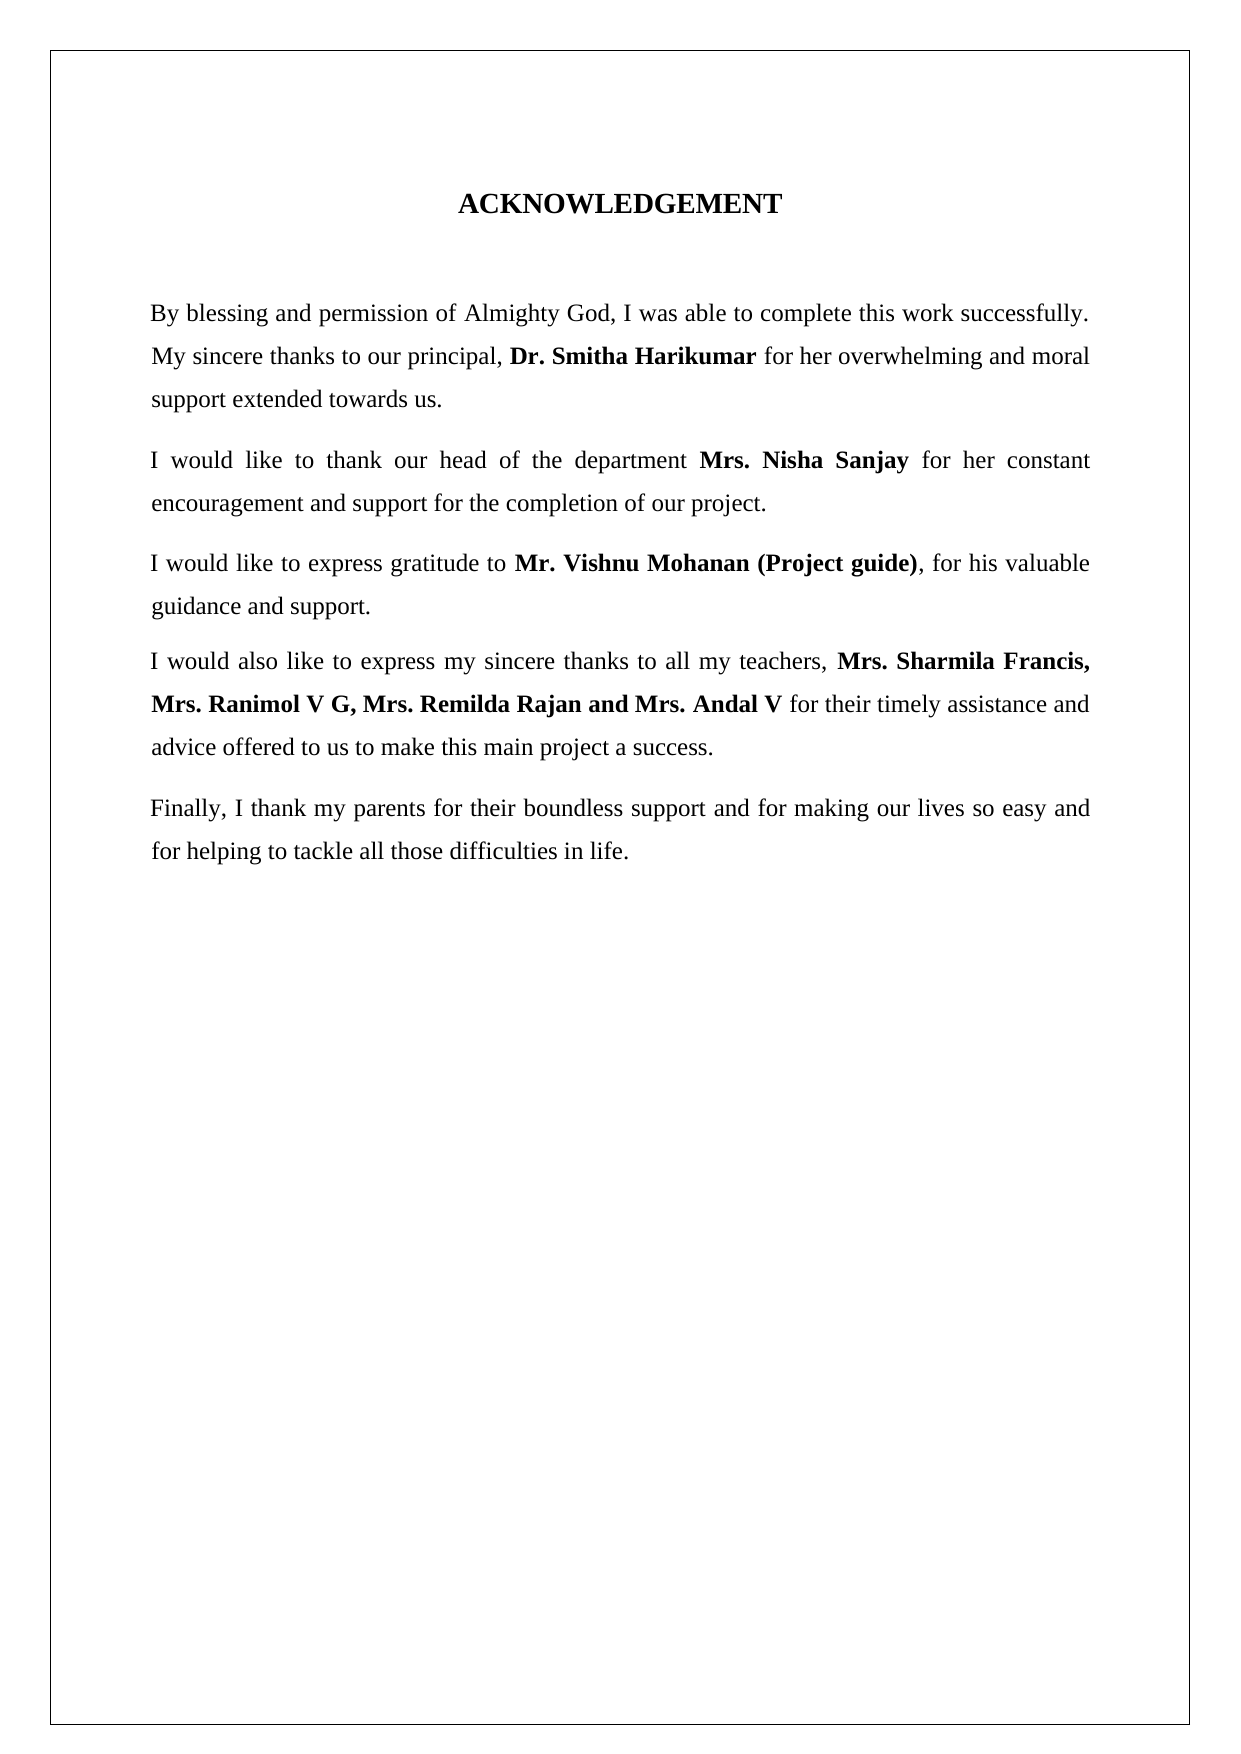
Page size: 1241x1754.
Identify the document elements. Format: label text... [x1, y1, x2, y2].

text I would like to thank our head of the department Mrs. Nisha Sanjay for her constant encouragement and support for the completion of our project. [150, 445, 1090, 517]
text I would like to express gratitude to Mr. Vishnu Mohanan (Project guide), for his valuable guidance and support. [150, 548, 1090, 620]
text Finally, I thank my parents for their boundless support and for making our lives so easy and for helping to tackle all those difficulties in life. [150, 793, 1091, 864]
subtitle ACKNOWLEDGEMENT [135, 186, 1105, 219]
text By blessing and permission of Almighty God, I was able to complete this work successfully. My sincere thanks to our principal, Dr. Smitha Harikumar for her overwhelming and moral support extended towards us. [150, 298, 1090, 413]
text I would also like to express my sincere thanks to all my teachers, Mrs. Sharmila Francis, Mrs. Ranimol V G, Mrs. Remilda Rajan and Mrs. Andal V for their timely assistance and advice offered to us to make this main project a success. [150, 646, 1090, 761]
